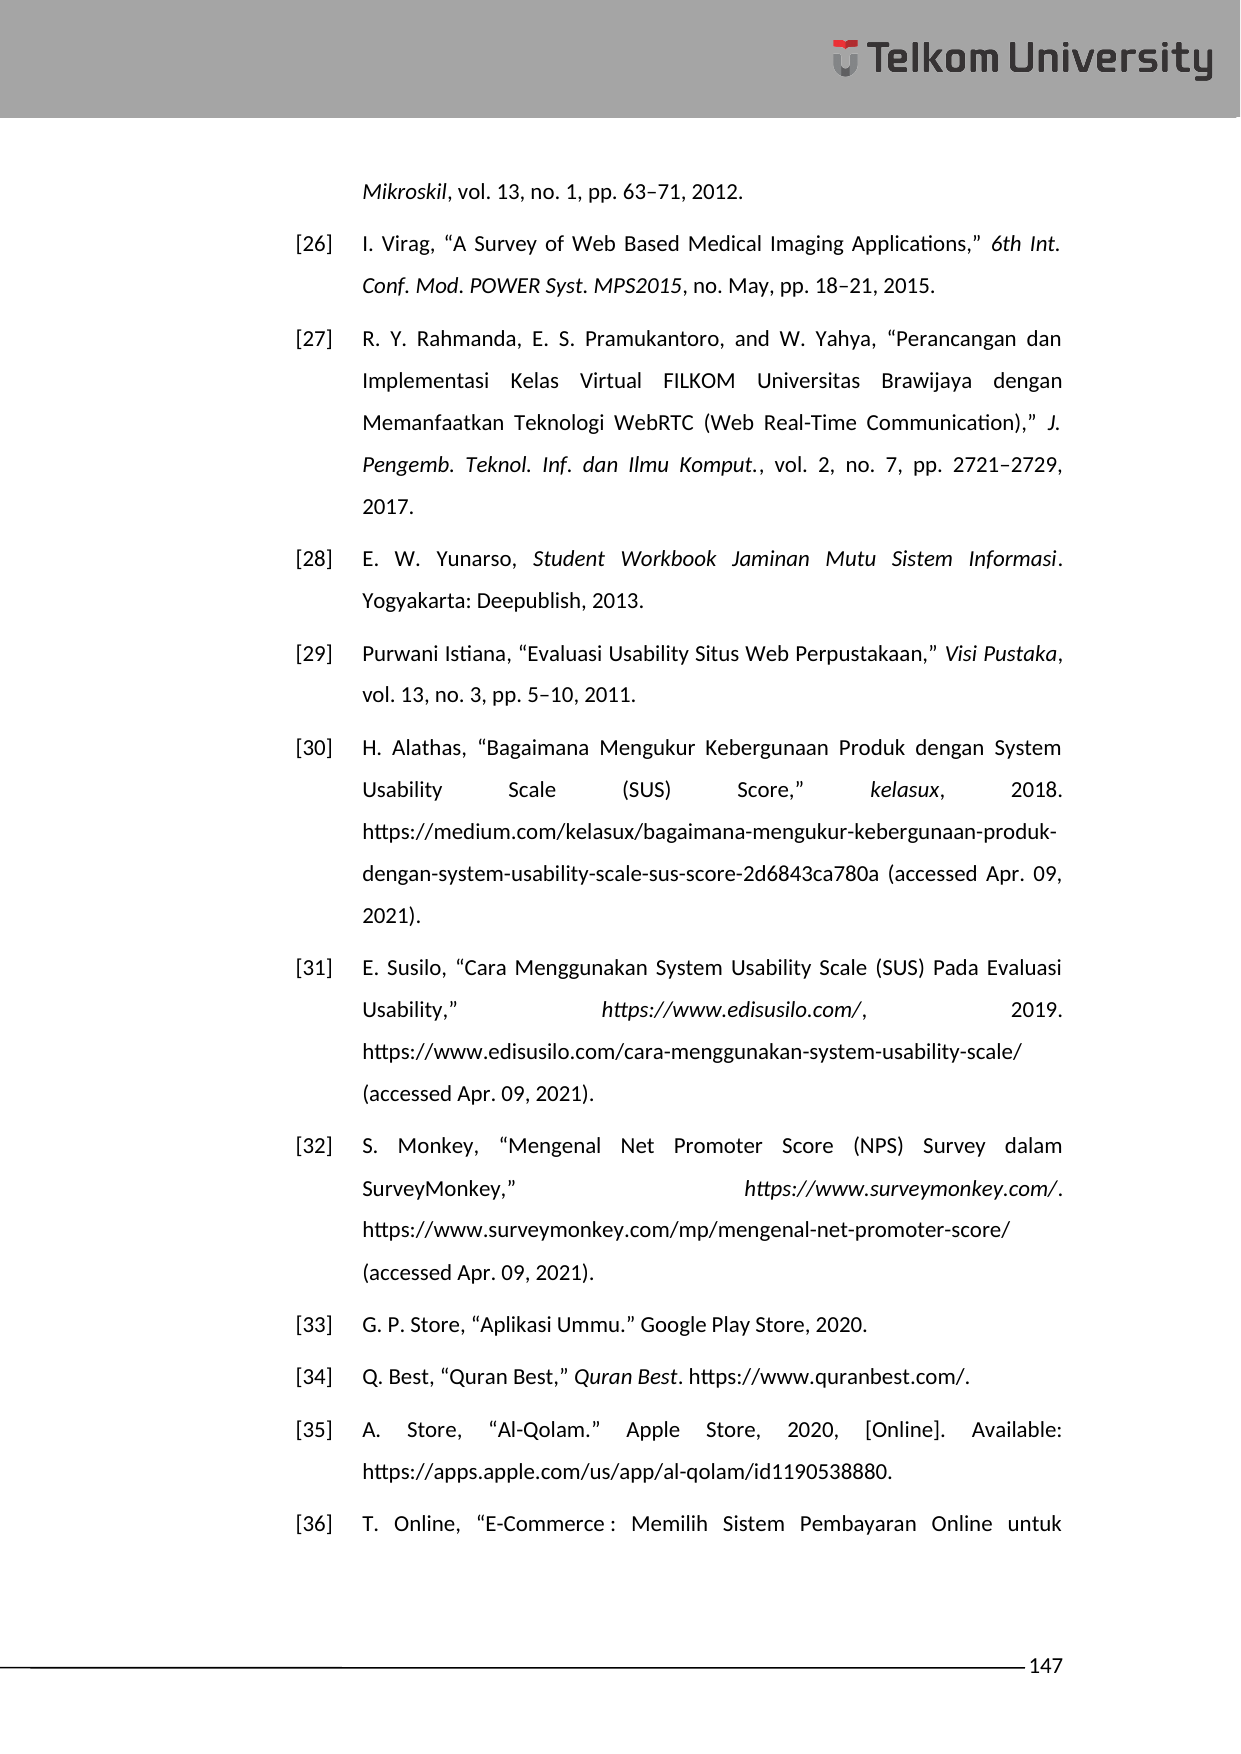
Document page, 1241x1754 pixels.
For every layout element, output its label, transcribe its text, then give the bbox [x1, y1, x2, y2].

text [33] G. P. Store, “Aplikasi Ummu.” Google Play Store, 2020. [295, 1310, 1063, 1338]
picture [833, 40, 1213, 81]
text [28] E. W. Yunarso, Student Workbook Jaminan Mutu Sistem Informasi. Yogyakarta: Deepublish, 2013. [295, 544, 1063, 614]
text [27] R. Y. Rahmanda, E. S. Pramukantoro, and W. Yahya, “Perancangan dan Implementasi Kelas Virtual FILKOM Universitas Brawijaya dengan Memanfaatkan Teknologi WebRTC (Web Real-Time Communication),” J. Pengemb. Teknol. Inf. dan Ilmu Komput., vol. 2, no. 7, pp. 2721–2729, 2017. [295, 324, 1063, 520]
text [295, 177, 1063, 205]
text [30] H. Alathas, “Bagaimana Mengukur Kebergunaan Produk dengan System Usability Scale (SUS) Score,” kelasux, 2018. https://medium.com/kelasux/bagaimana-mengukur-kebergunaan-produk-dengan-system-usability-scale-sus-score-2d6843ca780a (accessed Apr. 09, 2021). [295, 733, 1063, 929]
text [34] Q. Best, “Quran Best,” Quran Best. https://www.quranbest.com/. [295, 1362, 1063, 1390]
text [31] E. Susilo, “Cara Menggunakan System Usability Scale (SUS) Pada Evaluasi Usability,” https://www.edisusilo.com/, 2019. https://www.edisusilo.com/cara-menggunakan-system-usability-scale/ (accessed Apr. 09, 2021). [295, 953, 1063, 1107]
text [26] I. Virag, “A Survey of Web Based Medical Imaging Applications,” 6th Int. Conf. Mod. POWER Syst. MPS2015, no. May, pp. 18–21, 2015. [295, 229, 1063, 299]
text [295, 1509, 1063, 1537]
text [35] A. Store, “Al-Qolam.” Apple Store, 2020, [Online]. Available: https://apps.apple.com/us/app/al-qolam/id1190538880. [295, 1415, 1063, 1485]
text [32] S. Monkey, “Mengenal Net Promoter Score (NPS) Survey dalam SurveyMonkey,” https://www.surveymonkey.com/. https://www.surveymonkey.com/mp/mengenal-net-promoter-score/ (accessed Apr. 09, 2021). [295, 1132, 1063, 1286]
text [29] Purwani Istiana, “Evaluasi Usability Situs Web Perpustakaan,” Visi Pustaka, vol. 13, no. 3, pp. 5–10, 2011. [295, 639, 1063, 709]
